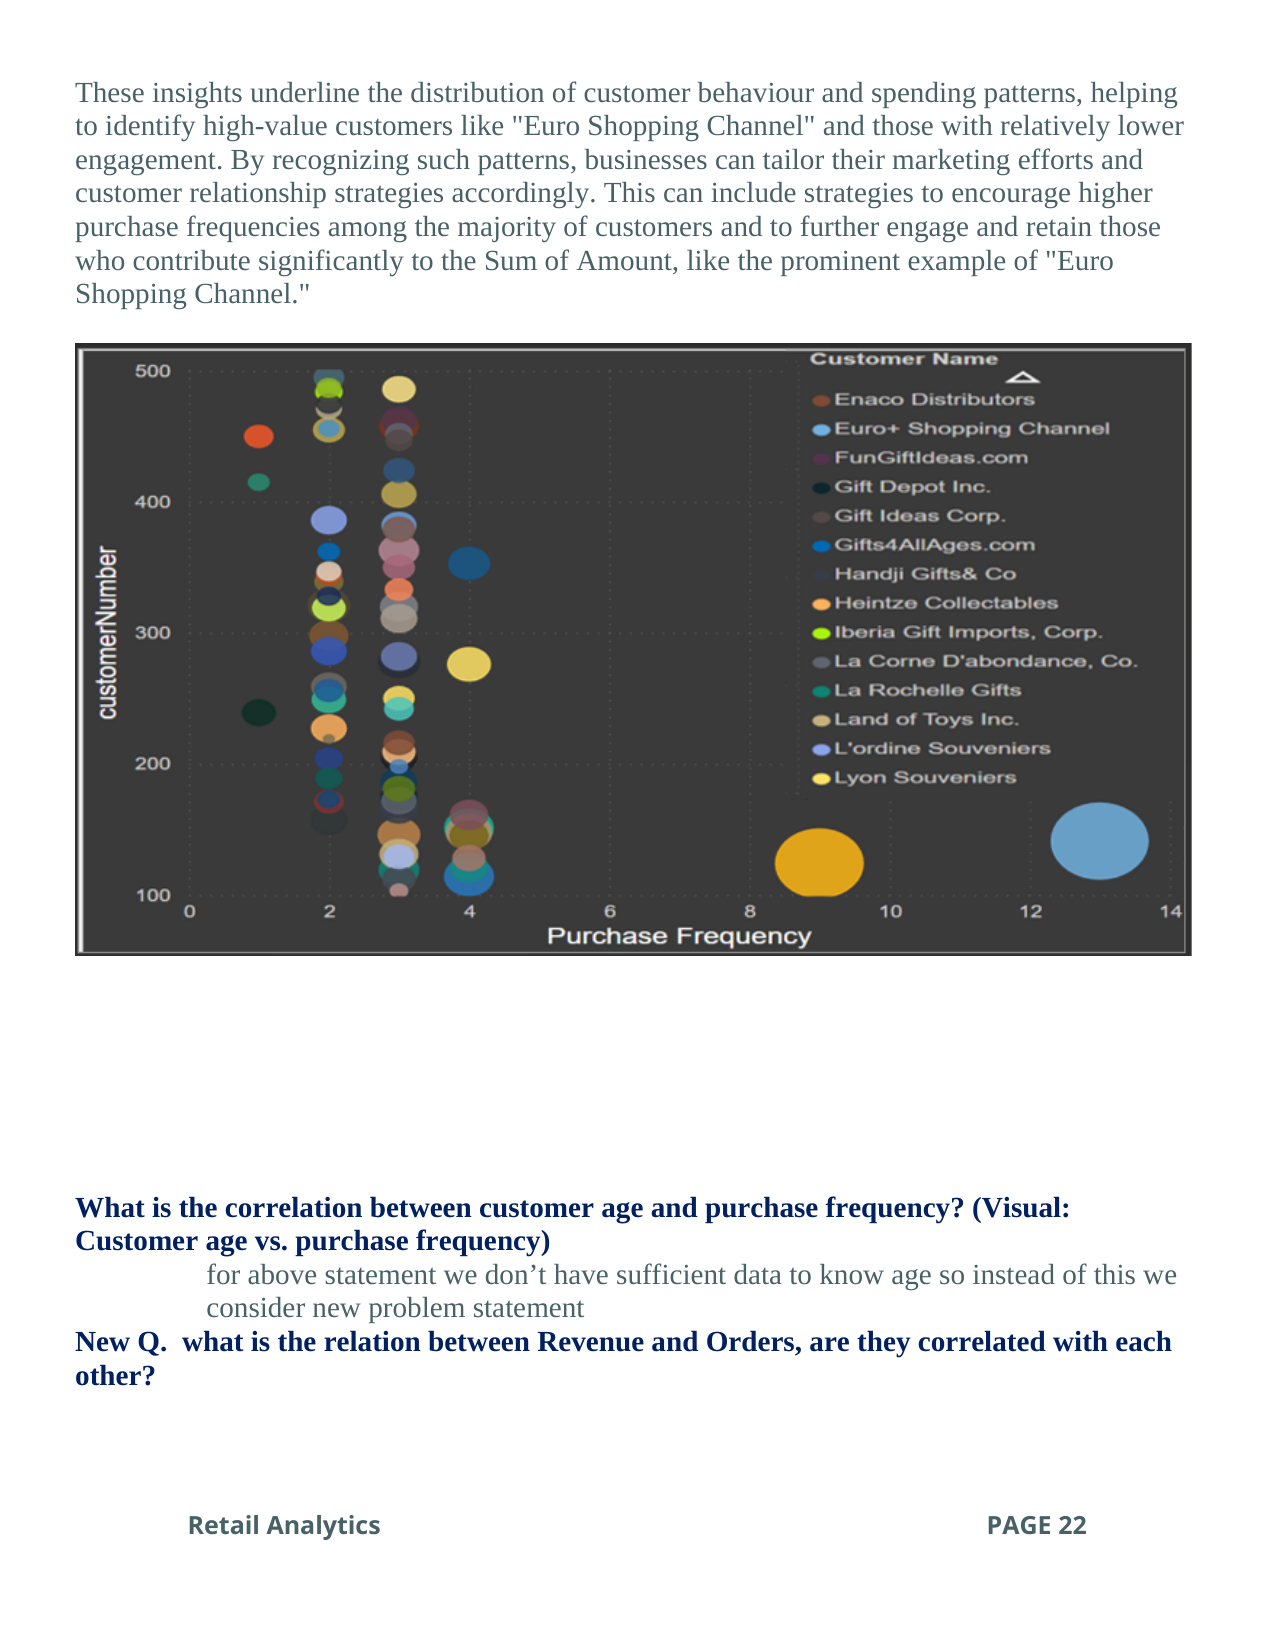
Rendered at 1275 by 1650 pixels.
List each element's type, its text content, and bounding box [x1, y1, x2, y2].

picture [75, 343, 1192, 956]
text New Q. what is the relation between Revenue and Orders, are they correlated with each other? [75, 1324, 1200, 1391]
text These insights underline the distribution of customer behaviour and spending patterns, helping to identify high-value customers like "Euro Shopping Channel" and those with relatively lower engagement. By recognizing such patterns, businesses can tailor their marketing efforts and customer relationship strategies accordingly. This can include strategies to encourage higher purchase frequencies among the majority of customers and to further engage and retain those who contribute significantly to the Sum of Amount, like the prominent example of "Euro Shopping Channel." [75, 75, 1200, 310]
text for above statement we don’t have sufficient data to know age so instead of this we [75, 1257, 1200, 1291]
text What is the correlation between customer age and purchase frequency? (Visual: Customer age vs. purchase frequency) [75, 1190, 1200, 1257]
text consider new problem statement [75, 1291, 1200, 1324]
